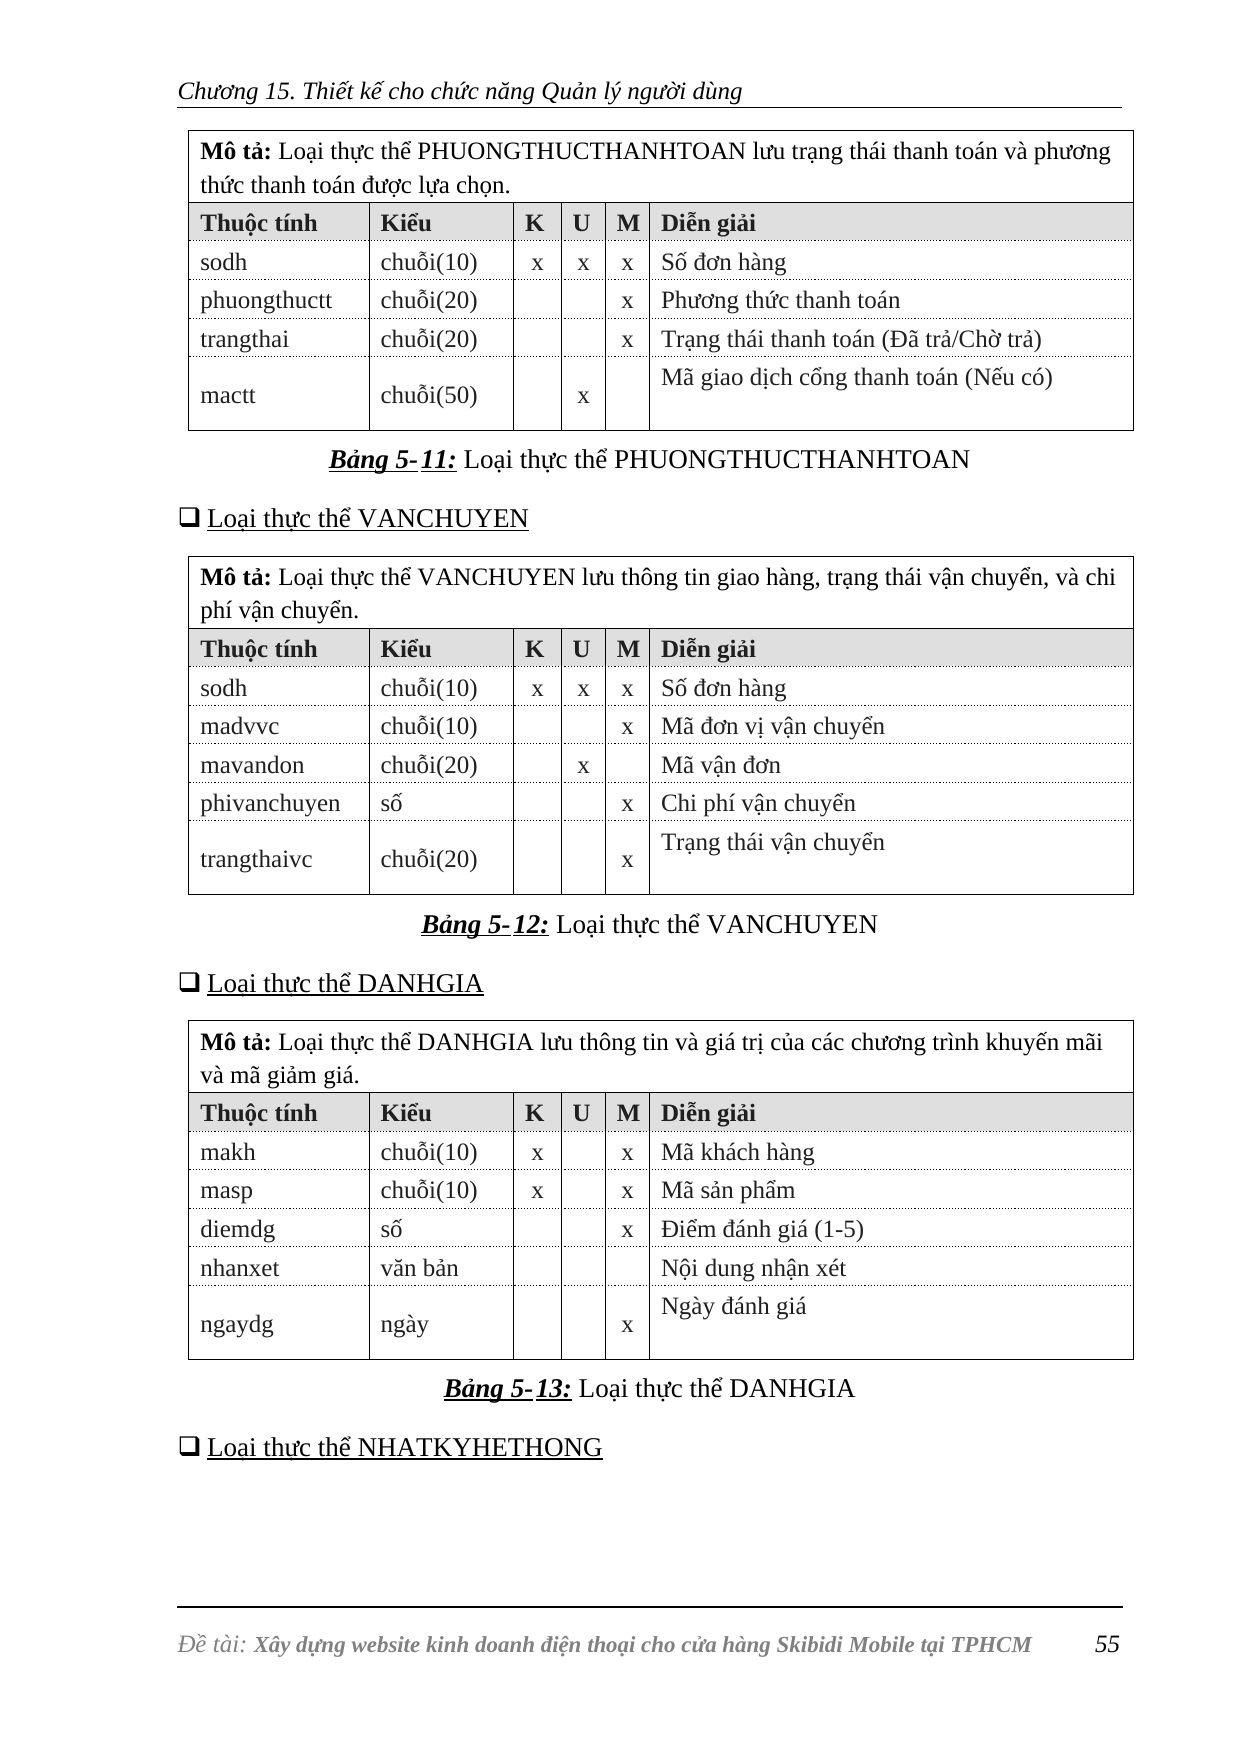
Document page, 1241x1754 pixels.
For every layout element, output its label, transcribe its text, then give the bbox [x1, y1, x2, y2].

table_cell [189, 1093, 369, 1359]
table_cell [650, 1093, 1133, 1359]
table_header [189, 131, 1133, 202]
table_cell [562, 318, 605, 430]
list Loại thực thể VANCHUYEN [177, 503, 1122, 534]
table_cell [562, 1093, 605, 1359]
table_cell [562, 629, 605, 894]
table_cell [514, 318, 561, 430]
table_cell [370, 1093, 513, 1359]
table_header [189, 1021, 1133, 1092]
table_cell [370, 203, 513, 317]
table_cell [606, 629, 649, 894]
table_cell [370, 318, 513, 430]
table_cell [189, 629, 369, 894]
text Bảng 5-13: Loại thực thể DANHGIA [177, 1372, 1122, 1403]
list Loại thực thể NHATKYHETHONG [177, 1431, 1122, 1463]
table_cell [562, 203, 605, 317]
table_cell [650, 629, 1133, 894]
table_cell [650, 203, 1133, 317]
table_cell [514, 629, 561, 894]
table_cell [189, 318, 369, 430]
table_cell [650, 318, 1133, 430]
text Bảng 5-12: Loại thực thể VANCHUYEN [177, 908, 1122, 939]
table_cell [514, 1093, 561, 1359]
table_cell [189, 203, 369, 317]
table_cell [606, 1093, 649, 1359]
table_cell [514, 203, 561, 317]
text Bảng 5-11: Loại thực thể PHUONGTHUCTHANHTOAN [177, 443, 1122, 474]
list Loại thực thể DANHGIA [177, 967, 1122, 998]
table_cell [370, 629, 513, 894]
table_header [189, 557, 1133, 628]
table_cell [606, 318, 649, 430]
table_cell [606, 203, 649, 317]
